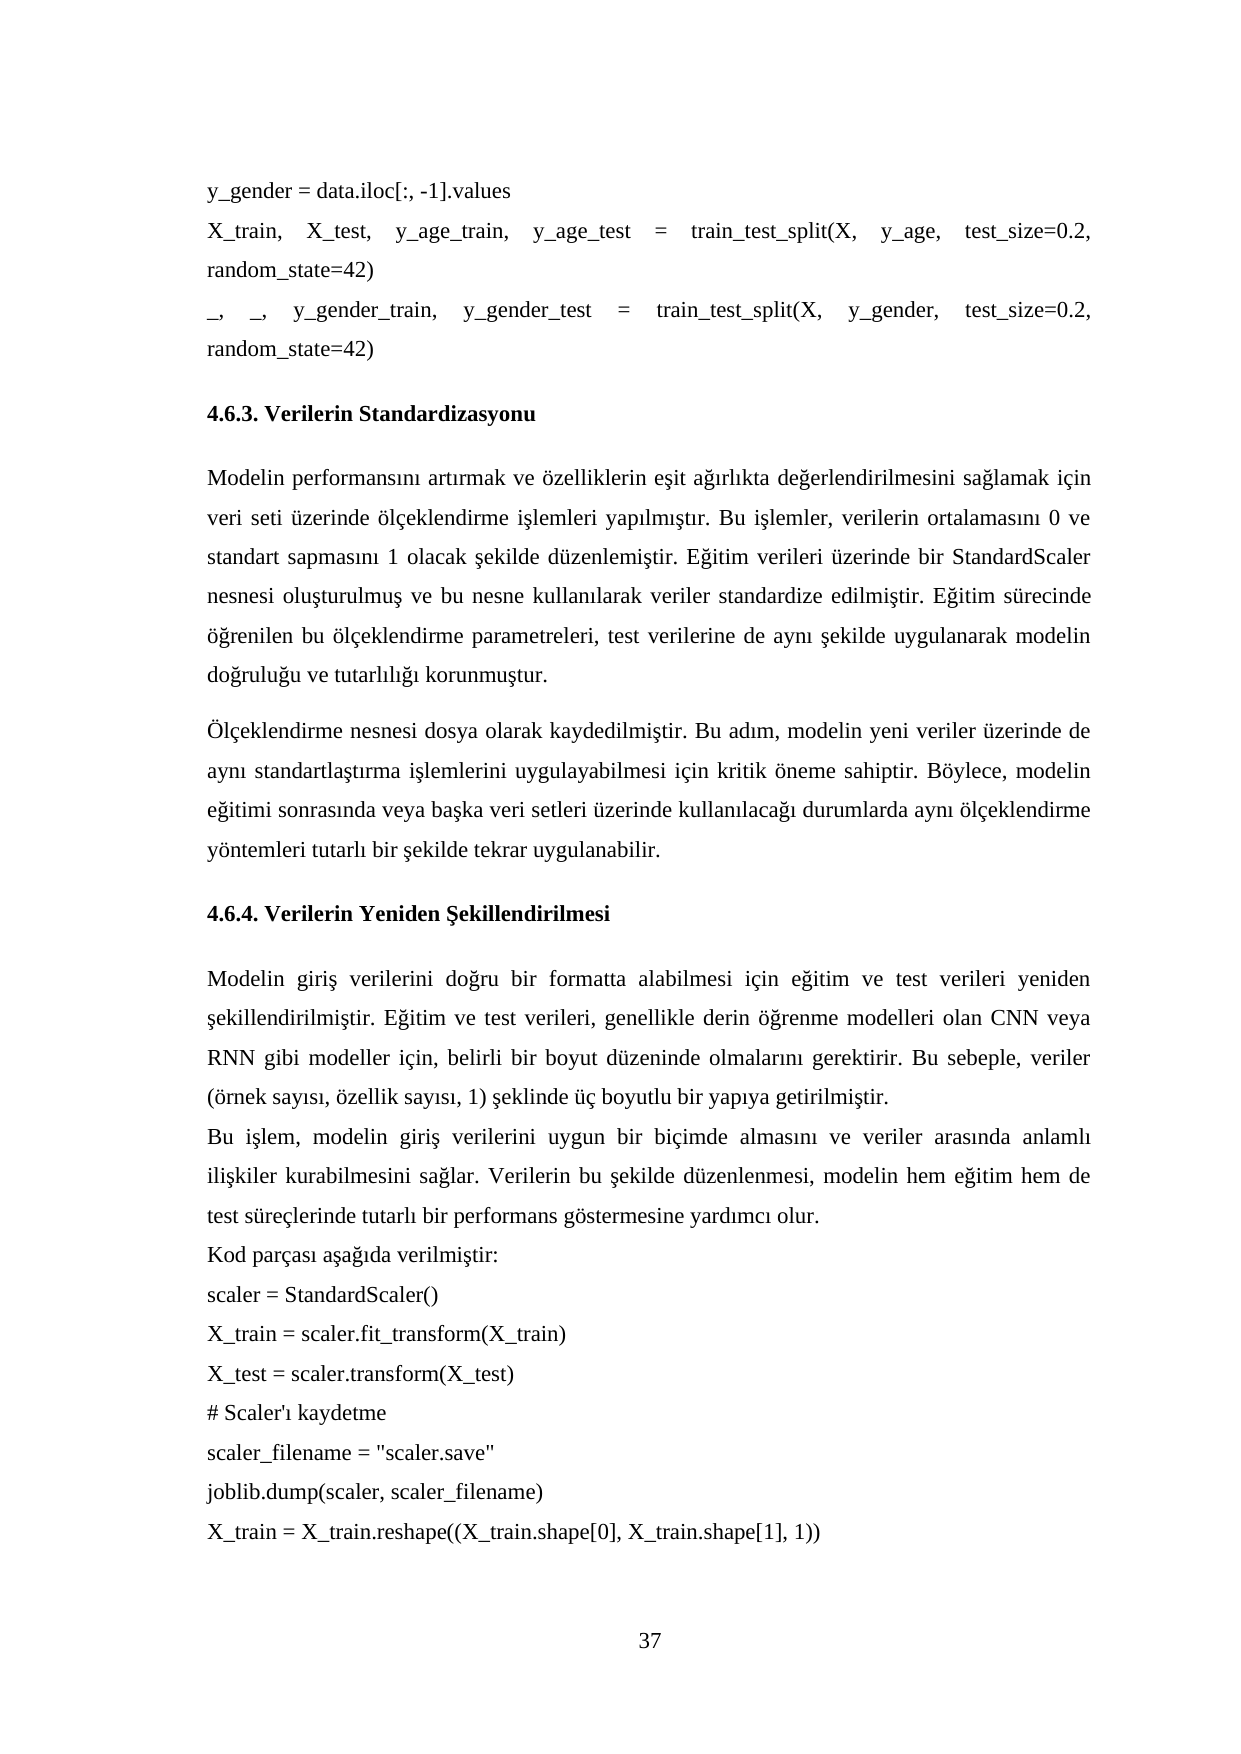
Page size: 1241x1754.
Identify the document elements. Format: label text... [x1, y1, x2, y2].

text scaler = StandardScaler() [207, 1281, 1092, 1307]
text X_test = scaler.transform(X_test) [207, 1360, 1092, 1386]
text # Scaler'ı kaydetme [207, 1399, 1092, 1426]
text X_train = scaler.fit_transform(X_train) [207, 1320, 1092, 1347]
text X_train = X_train.reshape((X_train.shape[0], X_train.shape[1], 1)) [207, 1518, 1092, 1544]
text Kod parçası aşağıda verilmiştir: [207, 1241, 1092, 1268]
text Bu işlem, modelin giriş verilerini uygun bir biçimde almasını ve veriler arasında anlamlı ilişkiler kurabilmesini sağlar. Verilerin bu şekilde düzenlenmesi, modelin hem eğitim hem de test süreçlerinde tutarlı bir performans göstermesine yardımcı olur. [207, 1123, 1092, 1228]
text joblib.dump(scaler, scaler_filename) [207, 1478, 1092, 1504]
text _, _, y_gender_train, y_gender_test = train_test_split(X, y_gender, test_size=0.2, random_state=42) [207, 296, 1092, 361]
text Modelin giriş verilerini doğru bir formatta alabilmesi için eğitim ve test verileri yeniden şekillendirilmiştir. Eğitim ve test verileri, genellikle derin öğrenme modelleri olan CNN veya RNN gibi modeller için, belirli bir boyut düzeninde olmalarını gerektirir. Bu sebeple, veriler (örnek sayısı, özellik sayısı, 1) şeklinde üç boyutlu bir yapıya getirilmiştir. [207, 965, 1092, 1110]
text X_train, X_test, y_age_train, y_age_test = train_test_split(X, y_age, test_size=0.2, random_state=42) [207, 217, 1092, 282]
text Ölçeklendirme nesnesi dosya olarak kaydedilmiştir. Bu adım, modelin yeni veriler üzerinde de aynı standartlaştırma işlemlerini uygulayabilmesi için kritik öneme sahiptir. Böylece, modelin eğitimi sonrasında veya başka veri setleri üzerinde kullanılacağı durumlarda aynı ölçeklendirme yöntemleri tutarlı bir şekilde tekrar uygulanabilir. [207, 718, 1092, 862]
subtitle 4.6.4. Verilerin Yeniden Şekillendirilmesi [207, 901, 1092, 927]
subtitle 4.6.3. Verilerin Standardizasyonu [207, 399, 1092, 426]
text y_gender = data.iloc[:, -1].values [207, 177, 1092, 203]
text Modelin performansını artırmak ve özelliklerin eşit ağırlıkta değerlendirilmesini sağlamak için veri seti üzerinde ölçeklendirme işlemleri yapılmıştır. Bu işlemler, verilerin ortalamasını 0 ve standart sapmasını 1 olacak şekilde düzenlemiştir. Eğitim verileri üzerinde bir StandardScaler nesnesi oluşturulmuş ve bu nesne kullanılarak veriler standardize edilmiştir. Eğitim sürecinde öğrenilen bu ölçeklendirme parametreleri, test verilerine de aynı şekilde uygulanarak modelin doğruluğu ve tutarlılığı korunmuştur. [207, 464, 1092, 688]
text scaler_filename = "scaler.save" [207, 1439, 1092, 1465]
